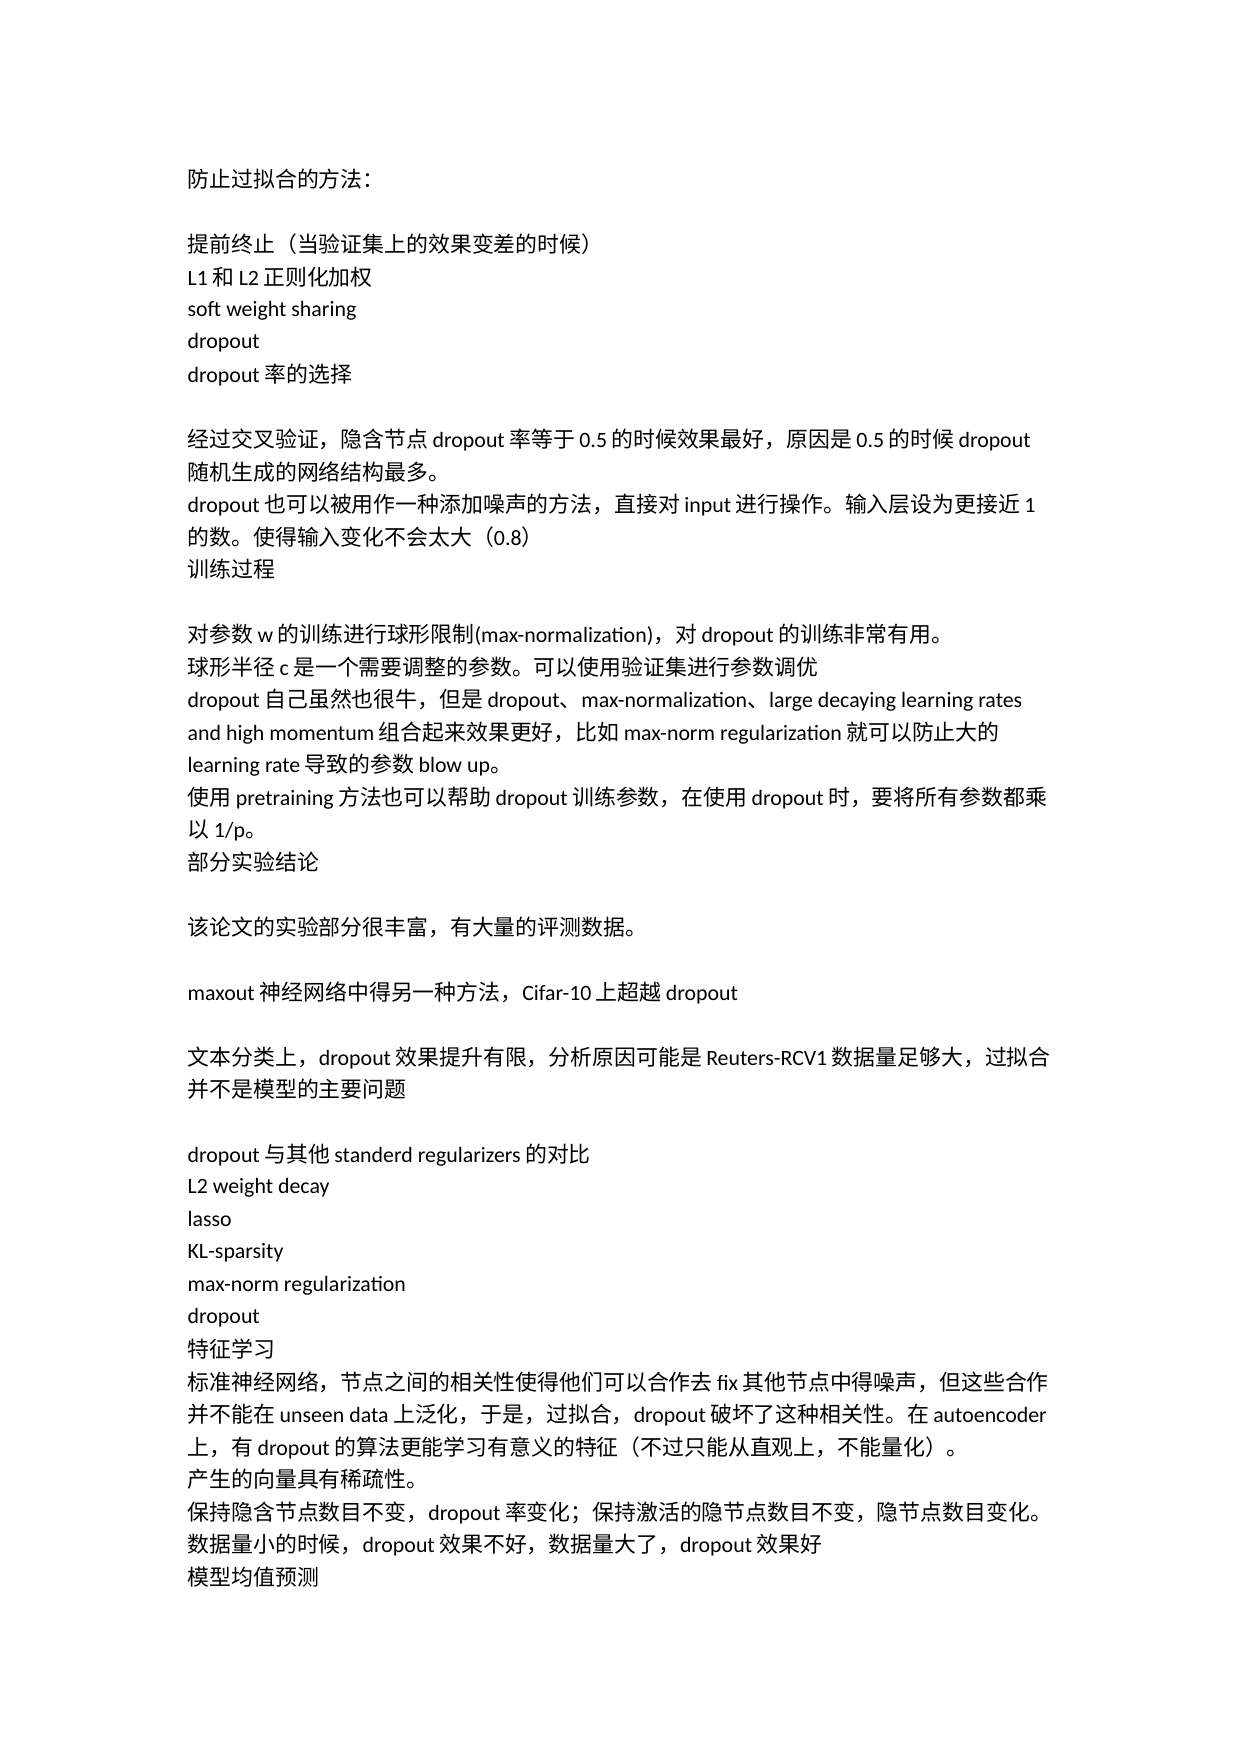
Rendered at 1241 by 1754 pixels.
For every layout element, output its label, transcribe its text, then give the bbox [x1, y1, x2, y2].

text 文本分类上，dropout效果提升有限，分析原因可能是Reuters-RCV1数据量足够大，过拟合并不是模型的主要问题 [187, 1039, 1053, 1104]
text 模型均值预测 [187, 1559, 1053, 1592]
text L2 weight decay [187, 1169, 1053, 1202]
text 防止过拟合的方法： [187, 162, 1053, 194]
text 训练过程 [187, 552, 1053, 584]
text 使用pretraining方法也可以帮助dropout训练参数，在使用dropout时，要将所有参数都乘以1/p。 [187, 779, 1053, 844]
text 部分实验结论 [187, 844, 1053, 877]
text 球形半径c是一个需要调整的参数。可以使用验证集进行参数调优 [187, 649, 1053, 682]
text dropout [187, 324, 1053, 357]
text 对参数w的训练进行球形限制(max-normalization)，对dropout的训练非常有用。 [187, 617, 1053, 649]
text 经过交叉验证，隐含节点dropout率等于0.5的时候效果最好，原因是0.5的时候dropout随机生成的网络结构最多。 [187, 422, 1053, 487]
text maxout 神经网络中得另一种方法，Cifar-10上超越dropout [187, 974, 1053, 1007]
text 提前终止（当验证集上的效果变差的时候） [187, 227, 1053, 259]
text soft weight sharing [187, 292, 1053, 324]
text dropout与其他standerd regularizers的对比 [187, 1137, 1053, 1169]
text 保持隐含节点数目不变，dropout率变化；保持激活的隐节点数目不变，隐节点数目变化。 [187, 1494, 1053, 1527]
text 特征学习 [187, 1332, 1053, 1364]
text 产生的向量具有稀疏性。 [187, 1462, 1053, 1494]
text dropout自己虽然也很牛，但是dropout、max-normalization、large decaying learning rates and high momentum组合起来效果更好，比如max-norm regularization就可以防止大的learning rate导致的参数blow up。 [187, 682, 1053, 779]
text L1和L2正则化加权 [187, 259, 1053, 292]
text dropout率的选择 [187, 357, 1053, 389]
text 数据量小的时候，dropout效果不好，数据量大了，dropout效果好 [187, 1527, 1053, 1559]
text dropout [187, 1299, 1053, 1332]
text max-norm regularization [187, 1267, 1053, 1299]
text 该论文的实验部分很丰富，有大量的评测数据。 [187, 909, 1053, 942]
text 标准神经网络，节点之间的相关性使得他们可以合作去fix其他节点中得噪声，但这些合作并不能在unseen data上泛化，于是，过拟合，dropout破坏了这种相关性。在autoencoder上，有dropout的算法更能学习有意义的特征（不过只能从直观上，不能量化）。 [187, 1364, 1053, 1462]
text dropout也可以被用作一种添加噪声的方法，直接对input进行操作。输入层设为更接近1的数。使得输入变化不会太大（0.8） [187, 487, 1053, 552]
text KL-sparsity [187, 1234, 1053, 1267]
text lasso [187, 1202, 1053, 1234]
